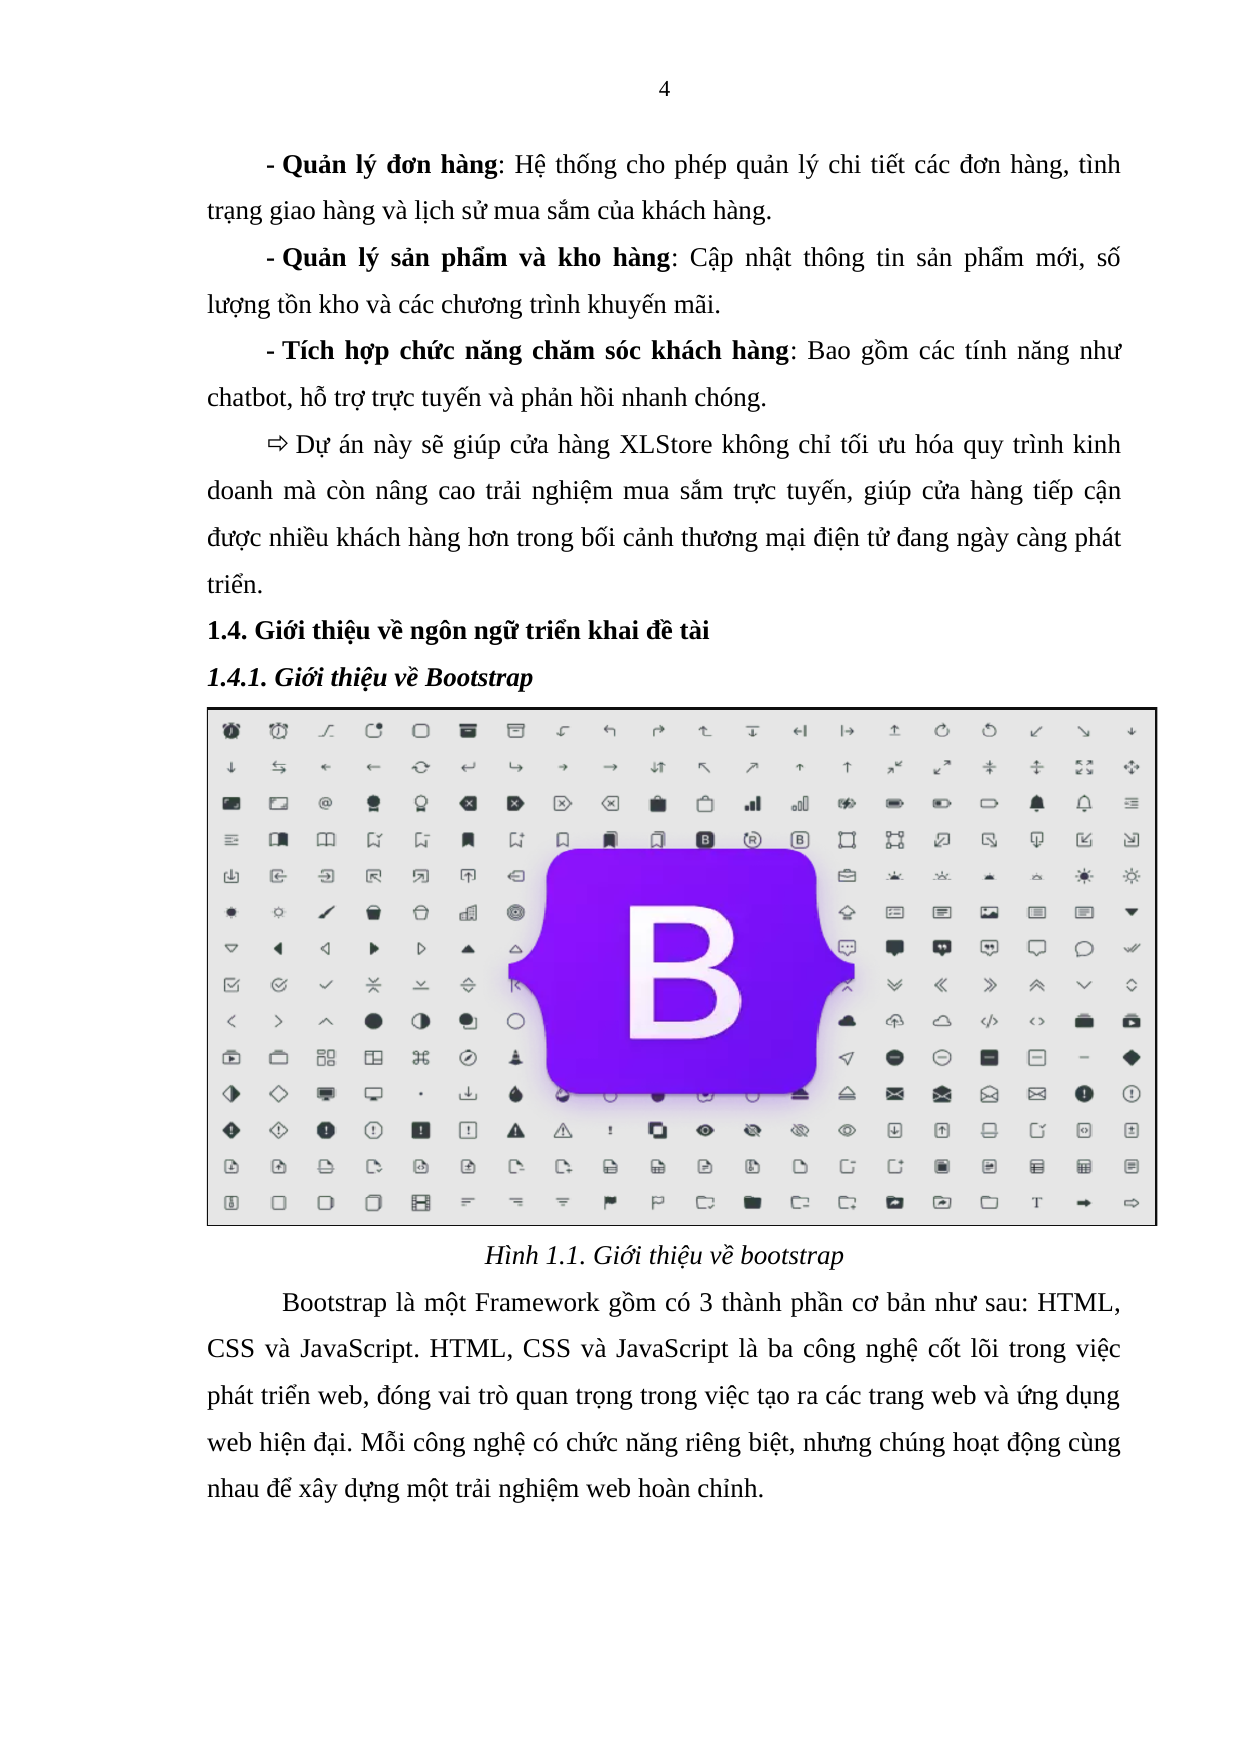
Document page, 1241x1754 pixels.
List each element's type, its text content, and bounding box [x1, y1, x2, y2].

text Hình 1.1. Giới thiệu về bootstrap [207, 1239, 1122, 1270]
list Tích hợp chức năng chăm sóc khách hàng: Bao gồm các tính năng như chatbot, hỗ trợ trực tuyến và phản hồi nhanh chóng. [207, 334, 1122, 412]
text Bootstrap là một Framework gồm có 3 thành phần cơ bản như sau: HTML, CSS và JavaScript. HTML, CSS và JavaScript là ba công nghệ cốt lõi trong việc phát triển web, đóng vai trò quan trọng trong việc tạo ra các trang web và ứng dụng web hiện đại. Mỗi công nghệ có chức năng riêng biệt, nhưng chúng hoạt động cùng nhau để xây dựng một trải nghiệm web hoàn chỉnh. [207, 1286, 1122, 1504]
list Dự án này sẽ giúp cửa hàng XLStore không chỉ tối ưu hóa quy trình kinh doanh mà còn nâng cao trải nghiệm mua sắm trực tuyến, giúp cửa hàng tiếp cận được nhiều khách hàng hơn trong bối cảnh thương mại điện tử đang ngày càng phát triển. [207, 428, 1122, 599]
subtitle 1.4.1. Giới thiệu về Bootstrap [207, 661, 1122, 692]
list Quản lý đơn hàng: Hệ thống cho phép quản lý chi tiết các đơn hàng, tình trạng giao hàng và lịch sử mua sắm của khách hàng. [207, 148, 1122, 226]
subtitle 1.4. Giới thiệu về ngôn ngữ triển khai đề tài [207, 614, 1122, 646]
list Quản lý sản phẩm và kho hàng: Cập nhật thông tin sản phẩm mới, số lượng tồn kho và các chương trình khuyến mãi. [207, 241, 1122, 319]
picture [206, 707, 1158, 1226]
